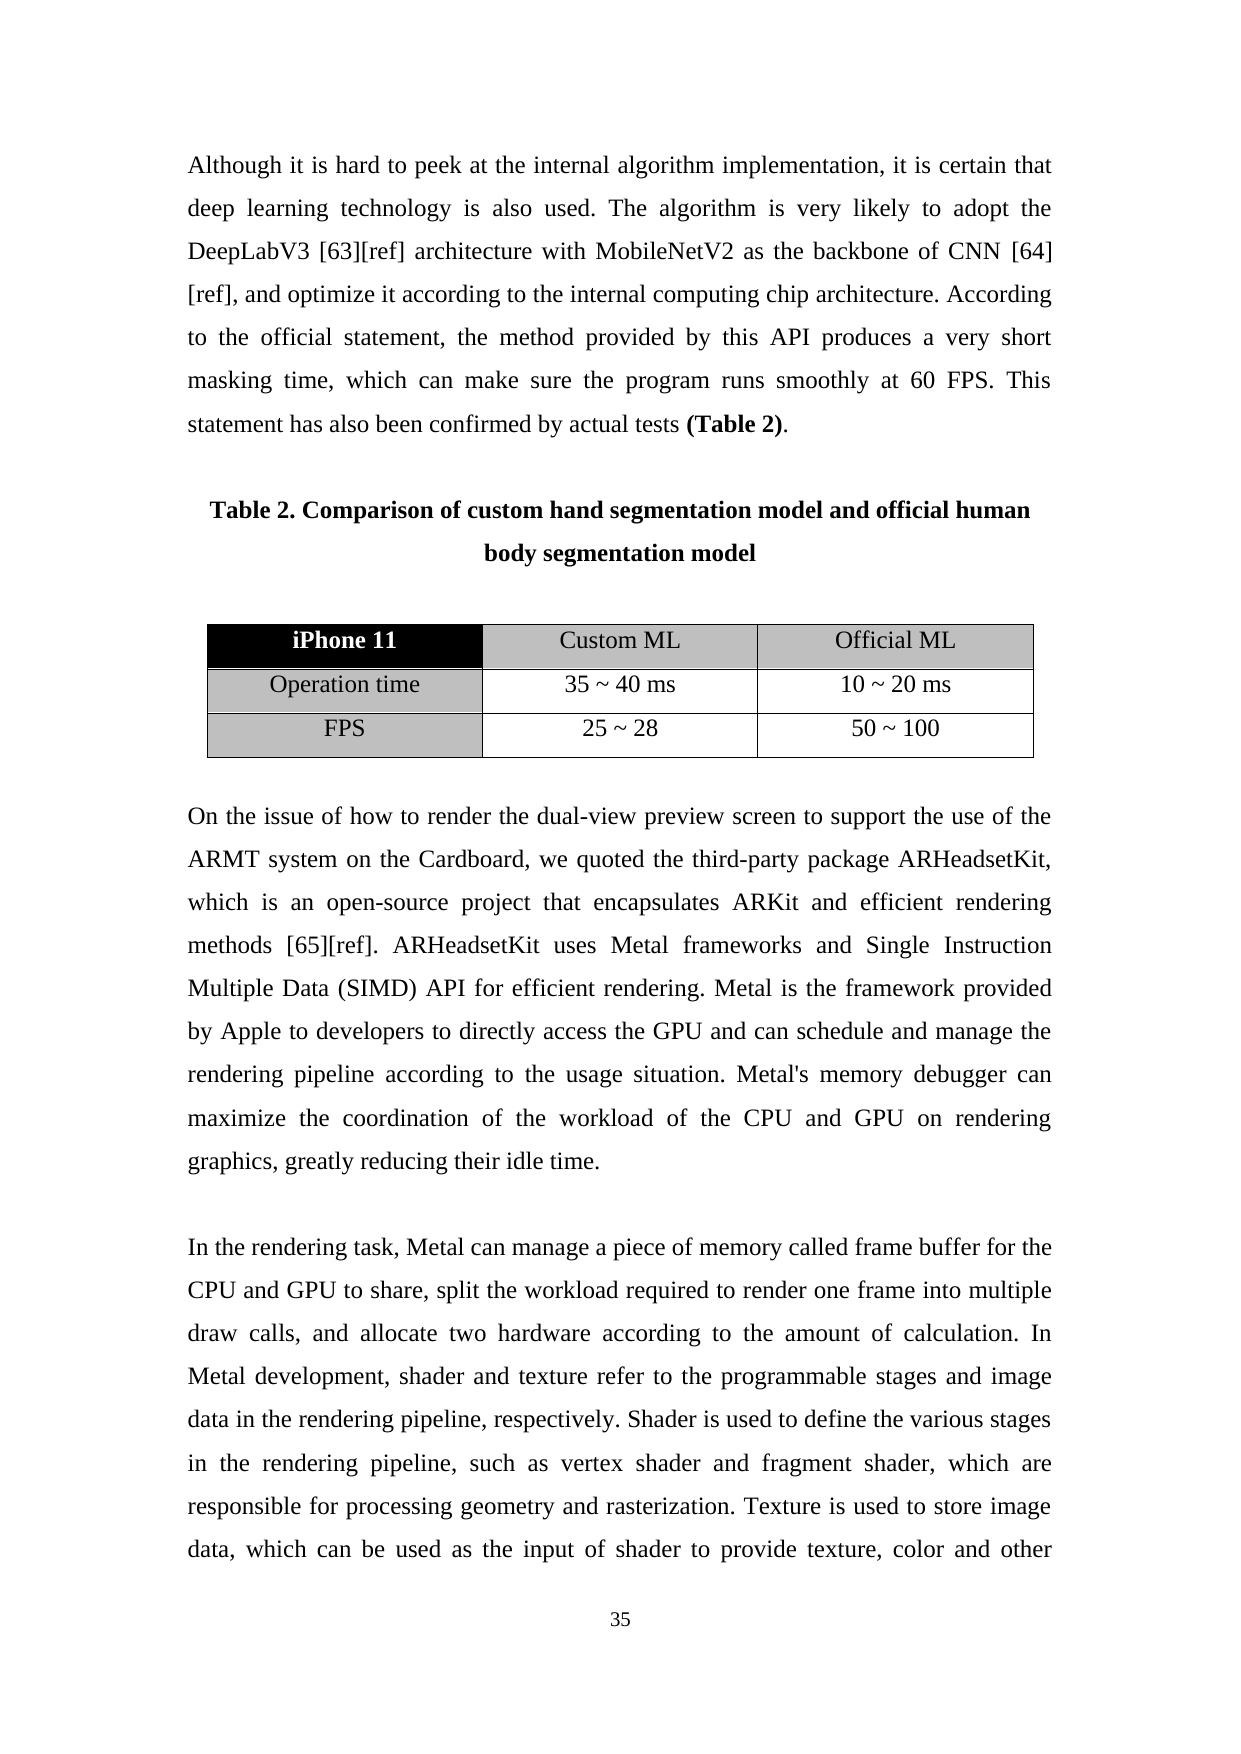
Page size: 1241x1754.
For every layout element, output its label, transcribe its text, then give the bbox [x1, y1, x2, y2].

table_cell Operation time [208, 670, 482, 712]
table_header Official ML [758, 625, 1033, 668]
text Although it is hard to peek at the internal algorithm implementation, it is certain that deep learning technology is also used. The algorithm is very likely to adopt the DeepLabV3 [63][ref] architecture with MobileNetV2 as the backbone of CNN [64][ref], and optimize it according to the internal computing chip architecture. According to the official statement, the method provided by this API produces a very short masking time, which can make sure the program runs smoothly at 60 FPS. This statement has also been confirmed by actual tests (Table 2). [187, 150, 1053, 437]
text On the issue of how to render the dual-view preview screen to support the use of the ARMT system on the Cardboard, we quoted the third-party package ARHeadsetKit, which is an open-source project that encapsulates ARKit and efficient rendering methods [65][ref]. ARHeadsetKit uses Metal frameworks and Single Instruction Multiple Data (SIMD) API for efficient rendering. Metal is the framework provided by Apple to developers to directly access the GPU and can schedule and manage the rendering pipeline according to the usage situation. Metal's memory debugger can maximize the coordination of the workload of the CPU and GPU on rendering graphics, greatly reducing their idle time. [187, 801, 1053, 1174]
table_cell 50 ~ 100 [758, 714, 1033, 757]
table_cell 10 ~ 20 ms [758, 670, 1033, 712]
table_header iPhone 11 [208, 625, 482, 668]
table_cell 25 ~ 28 [483, 714, 757, 757]
text Table 2. Comparison of custom hand segmentation model and official human body segmentation model [187, 495, 1053, 567]
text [187, 1232, 1053, 1563]
table_cell 35 ~ 40 ms [483, 670, 757, 712]
table_cell FPS [208, 714, 482, 757]
table_header Custom ML [483, 625, 757, 668]
